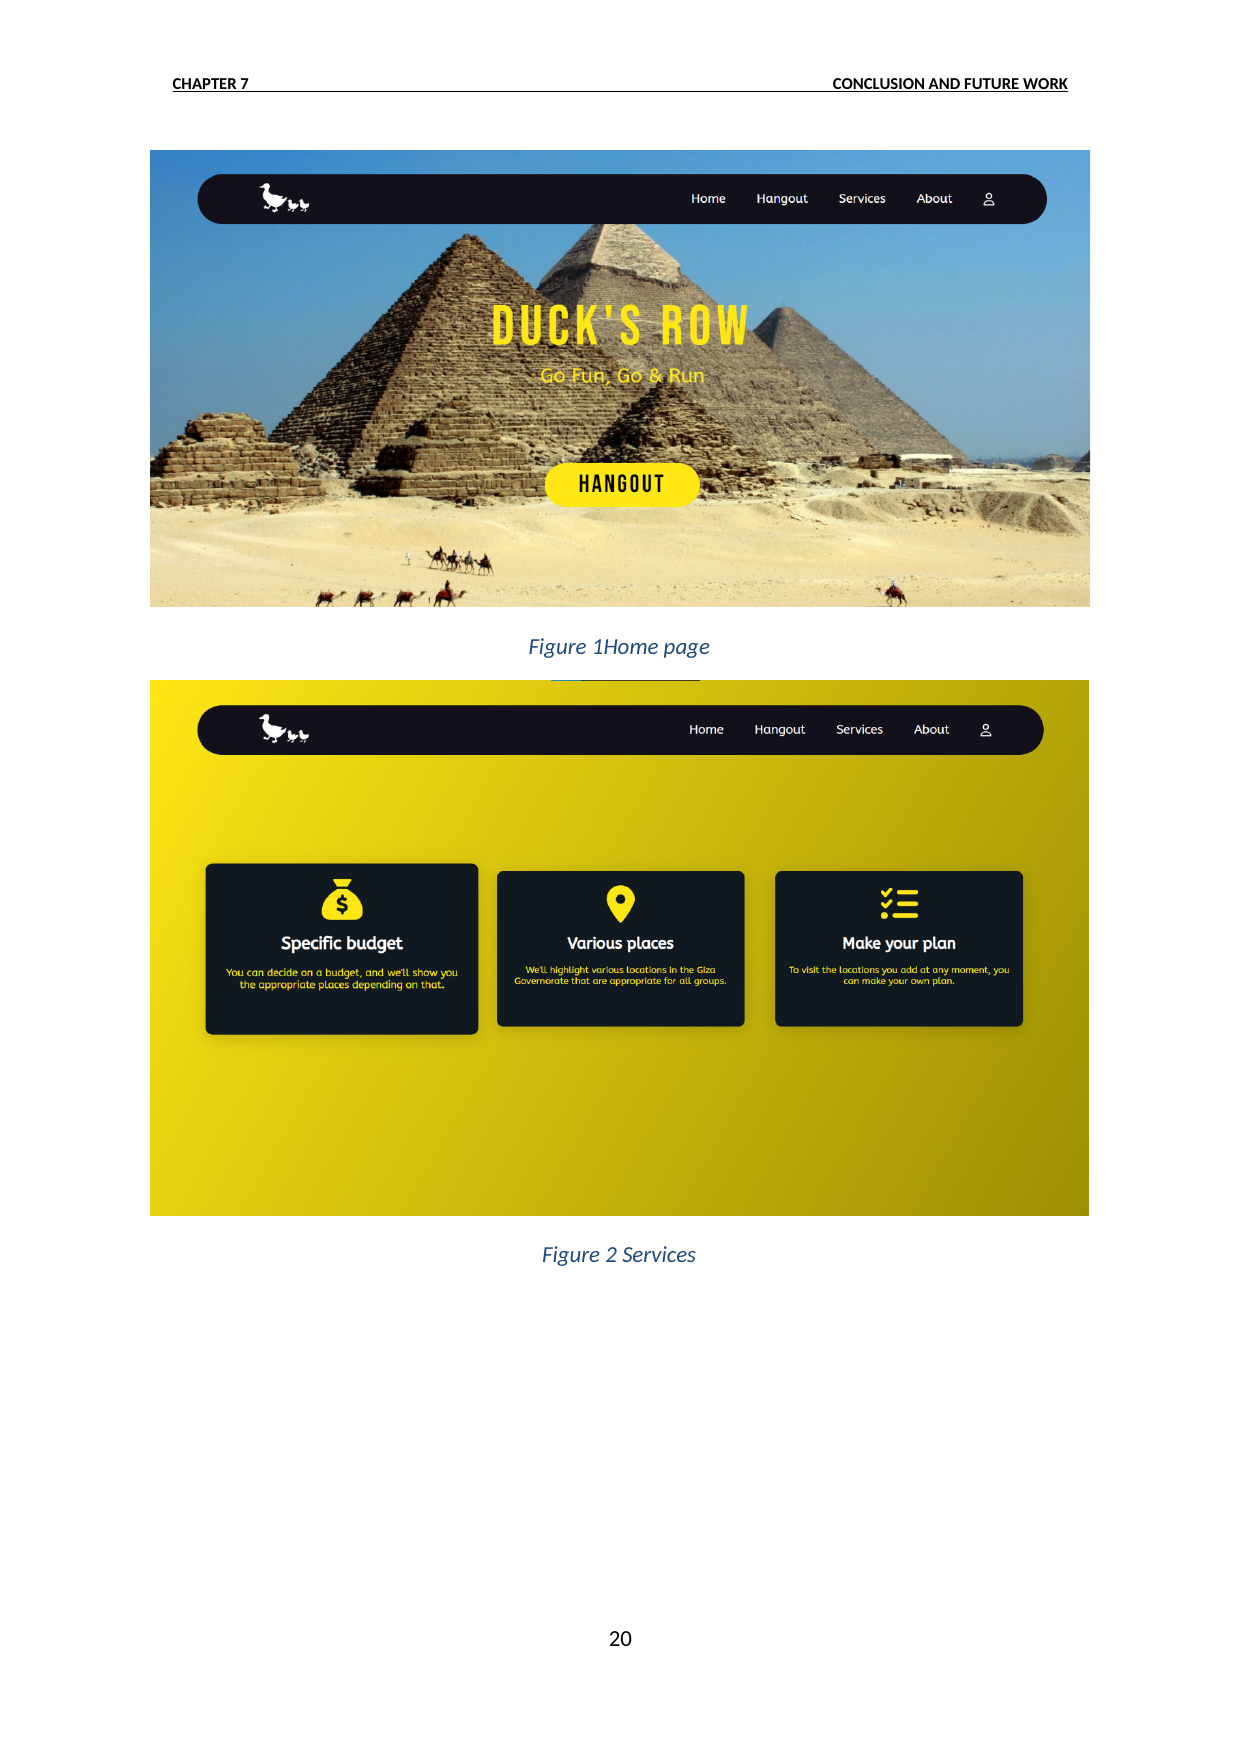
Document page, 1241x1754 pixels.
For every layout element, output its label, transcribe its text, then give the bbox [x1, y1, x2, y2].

picture [150, 150, 1091, 607]
picture [150, 680, 1089, 1216]
